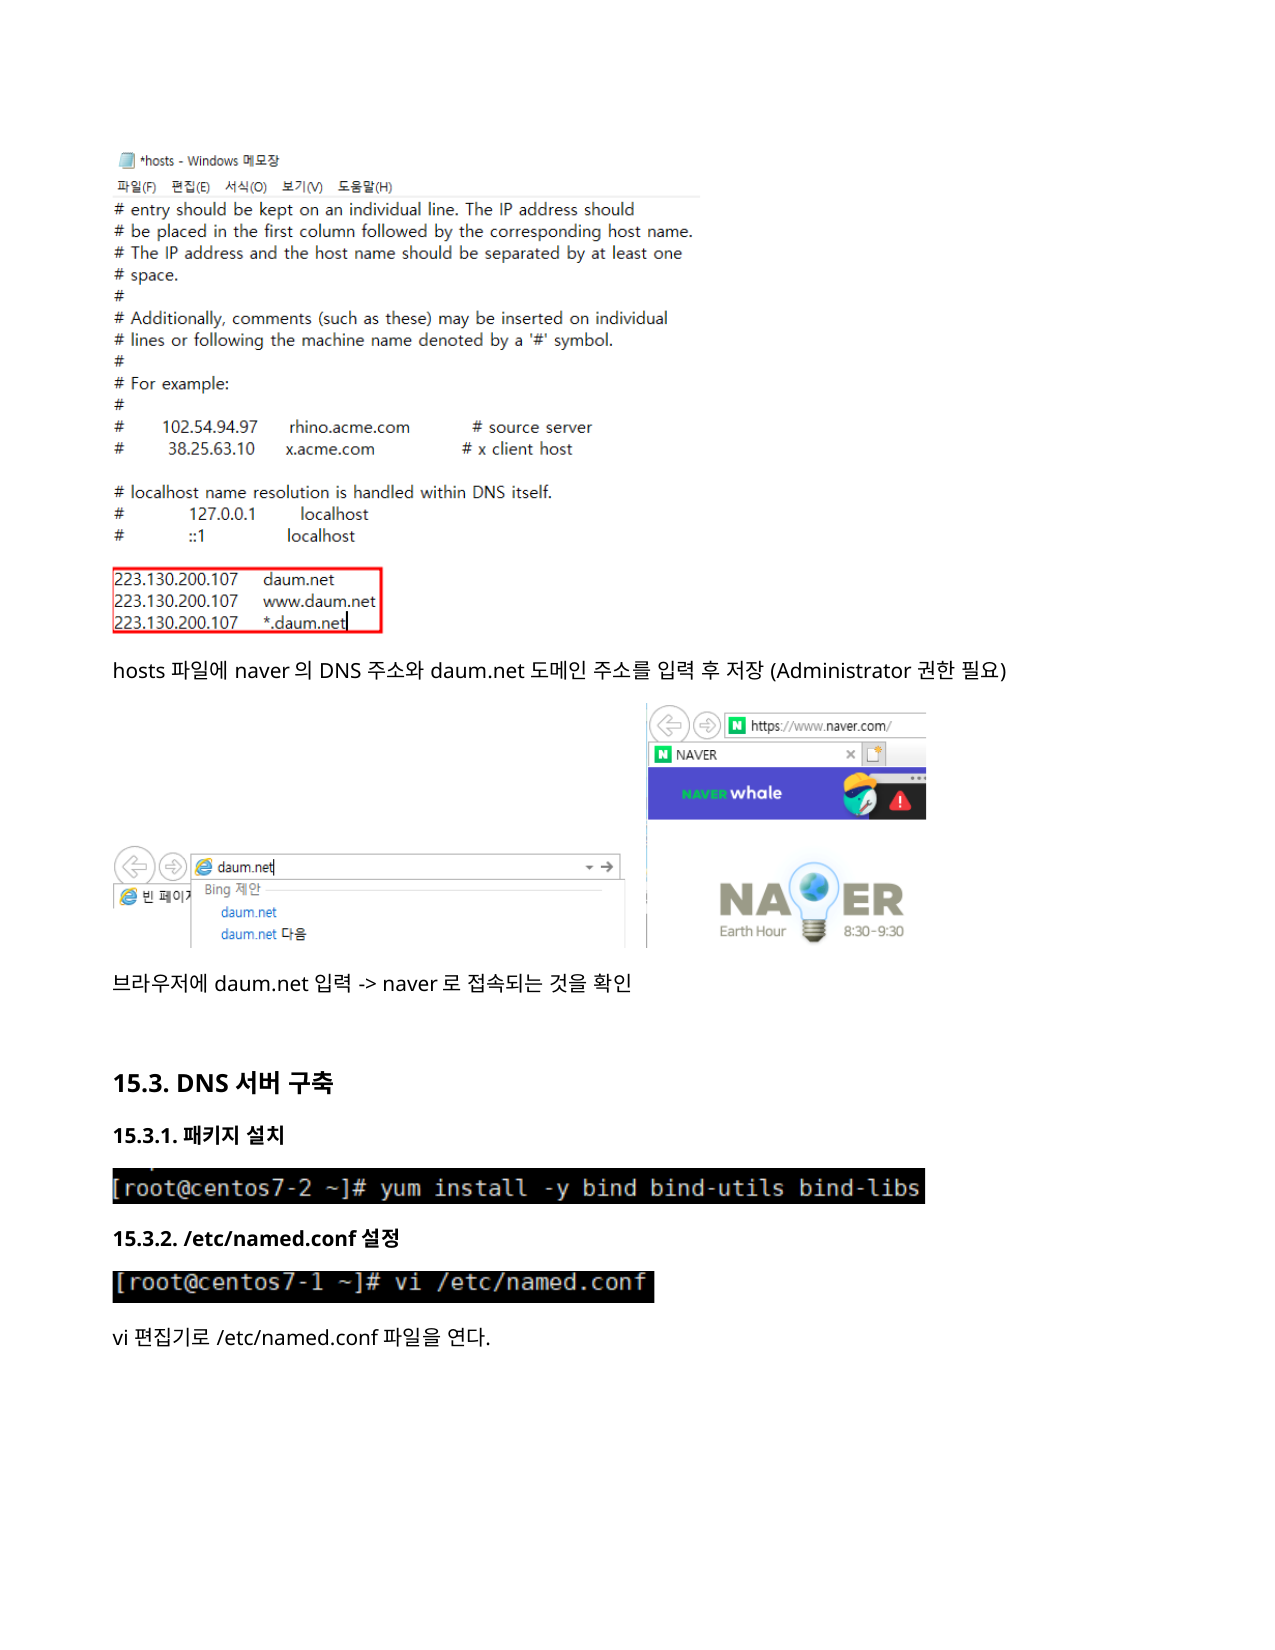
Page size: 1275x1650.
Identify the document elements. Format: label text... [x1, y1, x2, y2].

picture [112, 150, 700, 636]
picture [112, 1168, 926, 1204]
subtitle 15.3. DNS 서버 구축 [112, 1063, 1162, 1100]
picture [112, 836, 625, 948]
picture [112, 1271, 655, 1303]
text hosts 파일에 naver의 DNS 주소와 daum.net 도메인 주소를 입력 후 저장 (Administrator 권한 필요) [112, 654, 1162, 684]
picture [646, 703, 927, 948]
text 15.3.2. /etc/named.conf 설정 [112, 1222, 1162, 1252]
text vi 편집기로 /etc/named.conf 파일을 연다. [112, 1321, 1162, 1352]
text 브라우저에 daum.net 입력 -> naver로 접속되는 것을 확인 [112, 967, 1162, 997]
text 15.3.1. 패키지 설치 [112, 1119, 1162, 1149]
